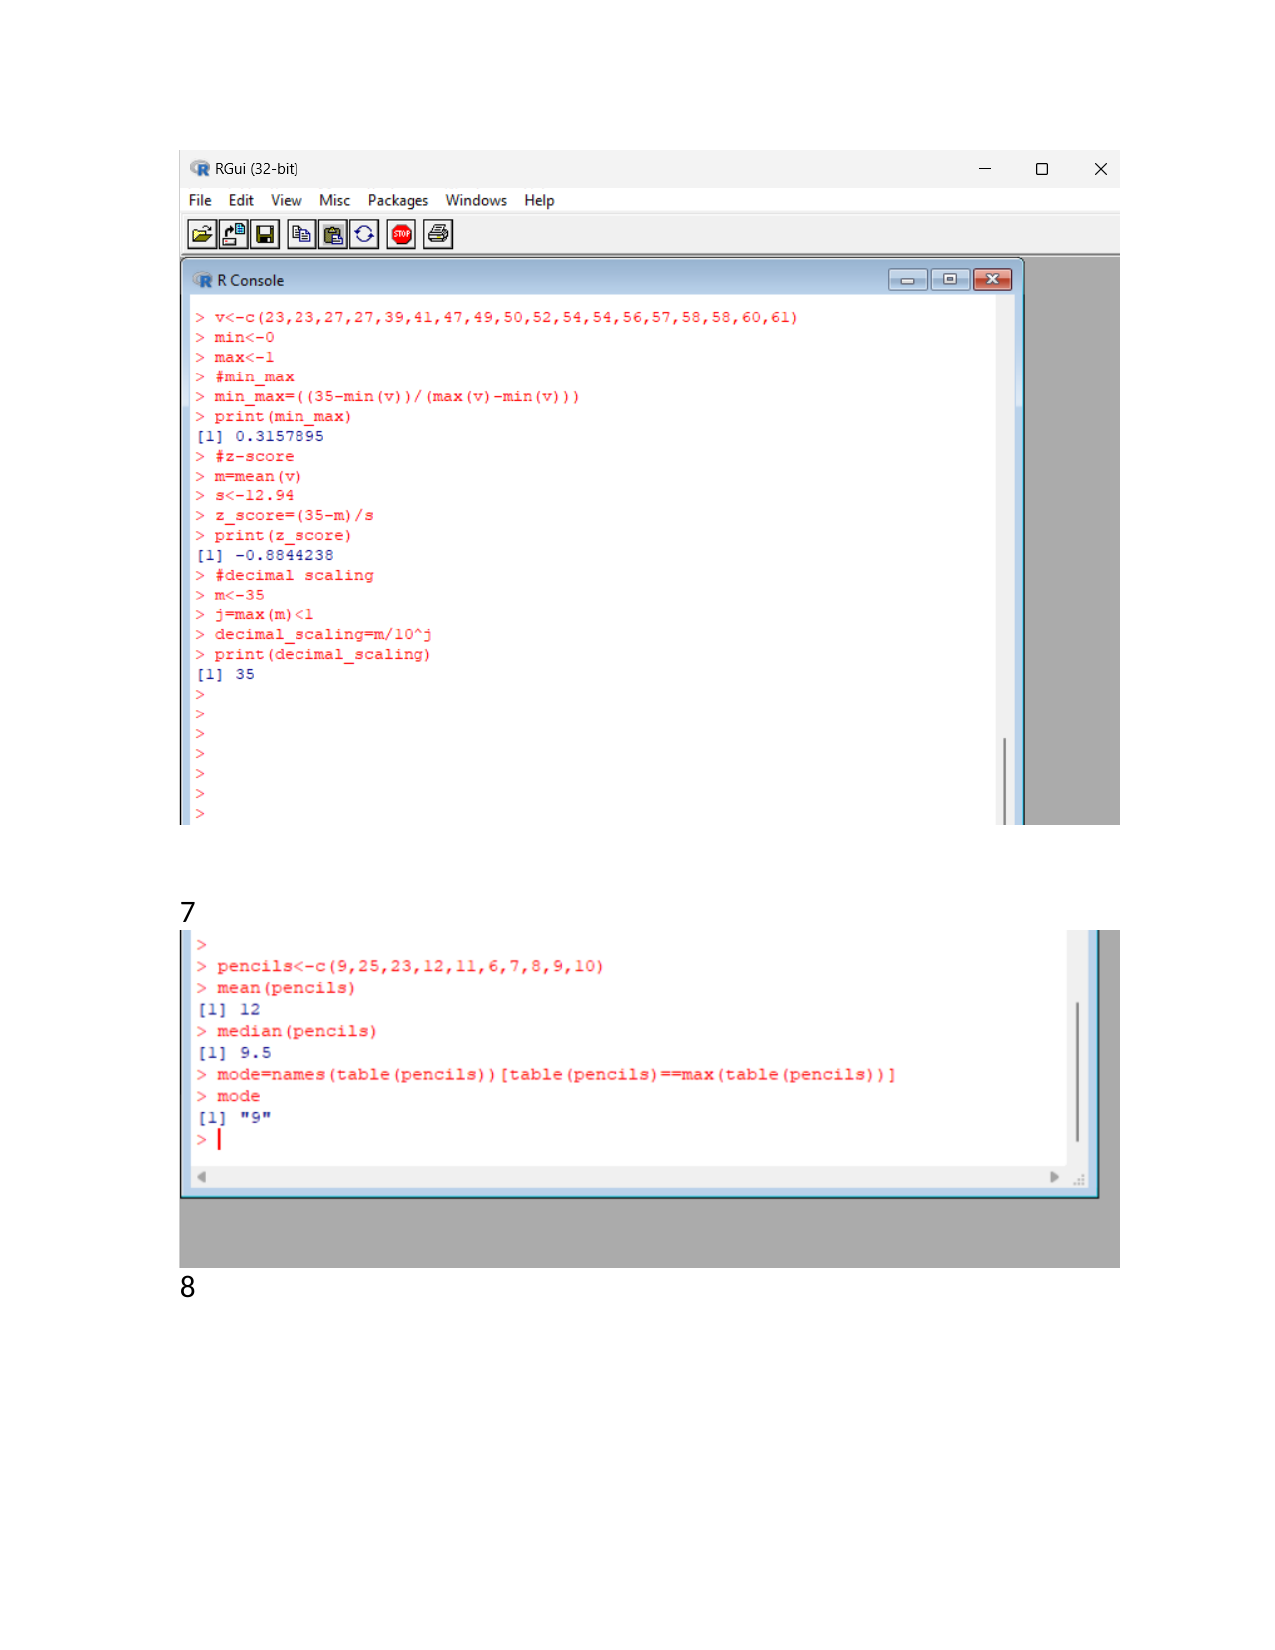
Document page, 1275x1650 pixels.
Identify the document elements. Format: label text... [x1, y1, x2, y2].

text 7 [179, 892, 1125, 930]
picture [179, 150, 1120, 825]
picture [179, 930, 1120, 1268]
text 8 [179, 1267, 1125, 1306]
